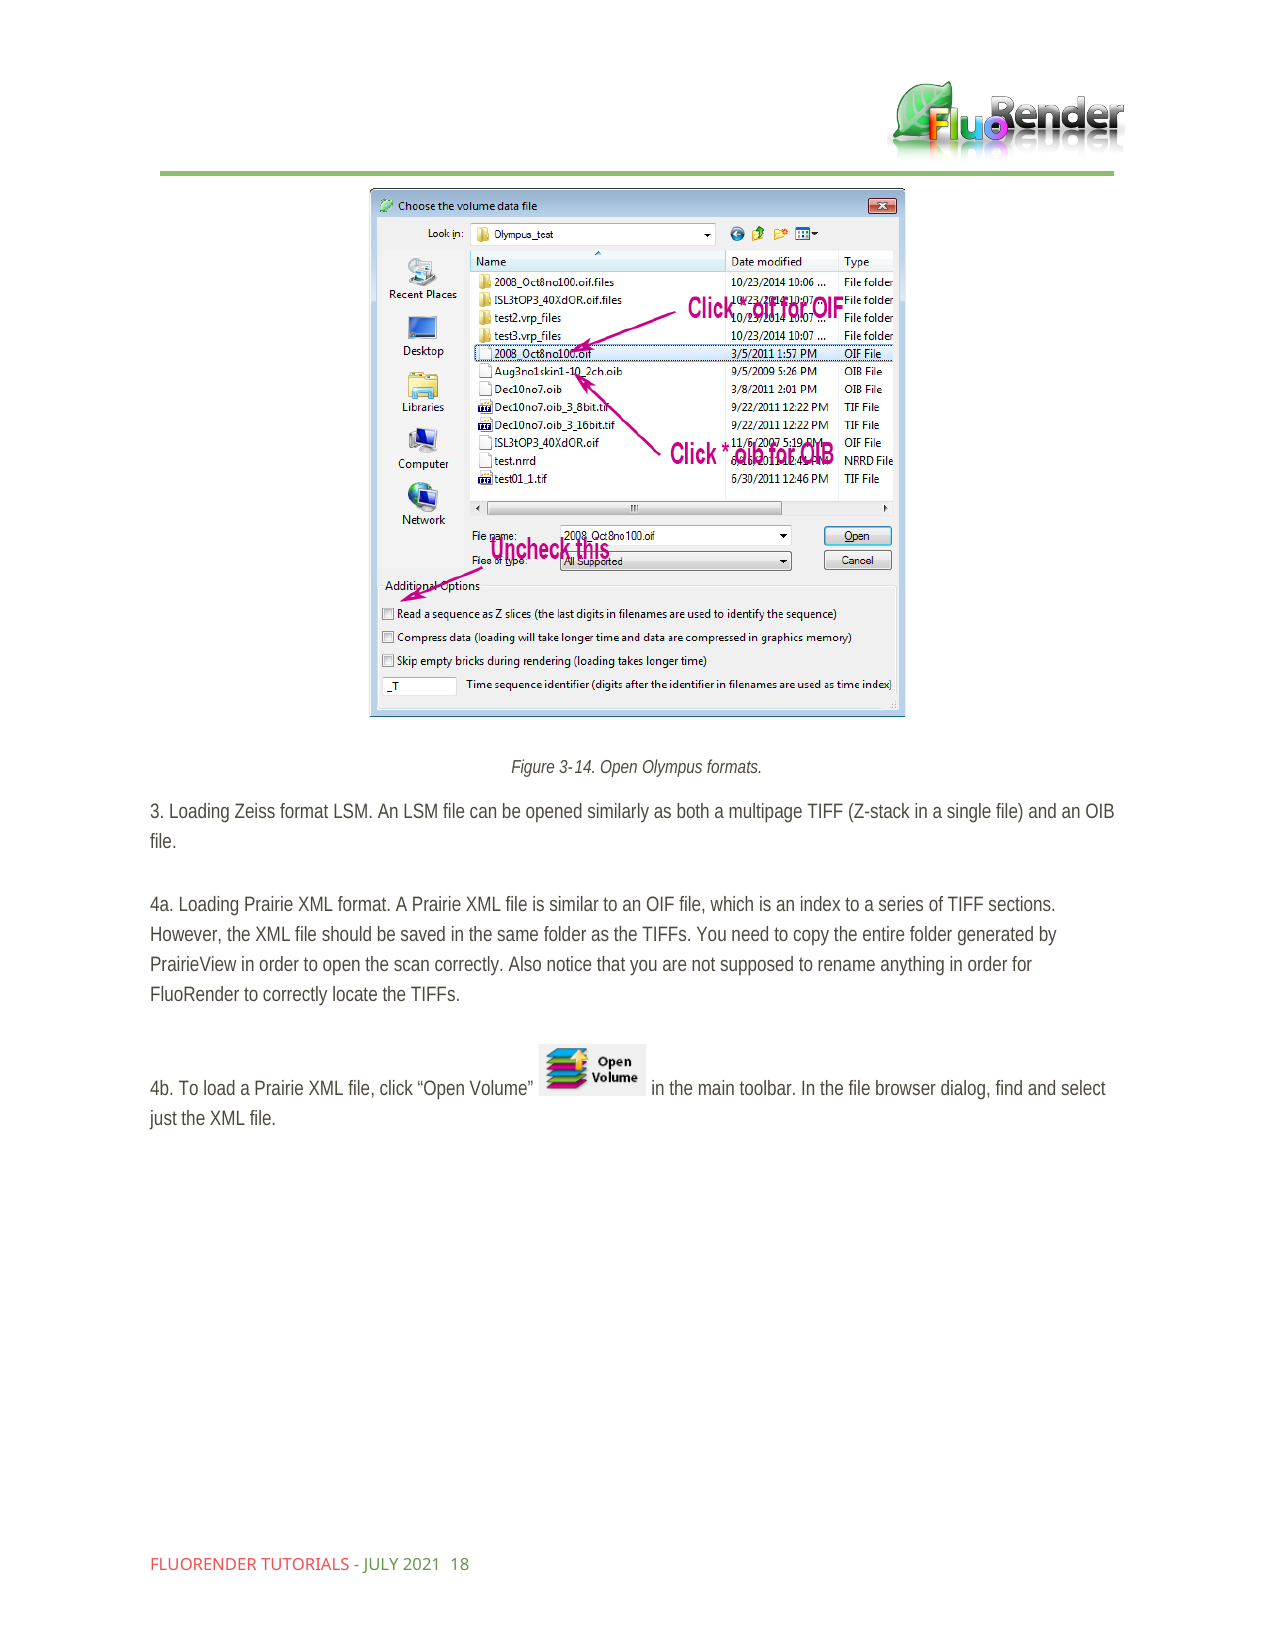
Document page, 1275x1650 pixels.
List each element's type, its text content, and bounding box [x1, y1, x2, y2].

picture [887, 75, 1125, 165]
text 3. Loading Zeiss format LSM. An LSM file can be opened similarly as both a multipage TIFF (Z-stack in a single file) and an OIB file. [150, 799, 1125, 852]
picture [369, 188, 906, 717]
text 4b. To load a Prairie XML file, click “Open Volume” in the main toolbar. In the file browser dialog, find and select just the XML file. [150, 1045, 1125, 1130]
picture [538, 1044, 647, 1096]
text 4a. Loading Prairie XML format. A Prairie XML file is similar to an OIF file, which is an index to a series of TIFF sections. However, the XML file should be saved in the same folder as the TIFFs. You need to copy the entire folder generated by PrairieView in order to open the scan correctly. Also notice that you are not supposed to rename anything in order for FluoRender to correctly locate the TIFFs. [150, 892, 1125, 1005]
